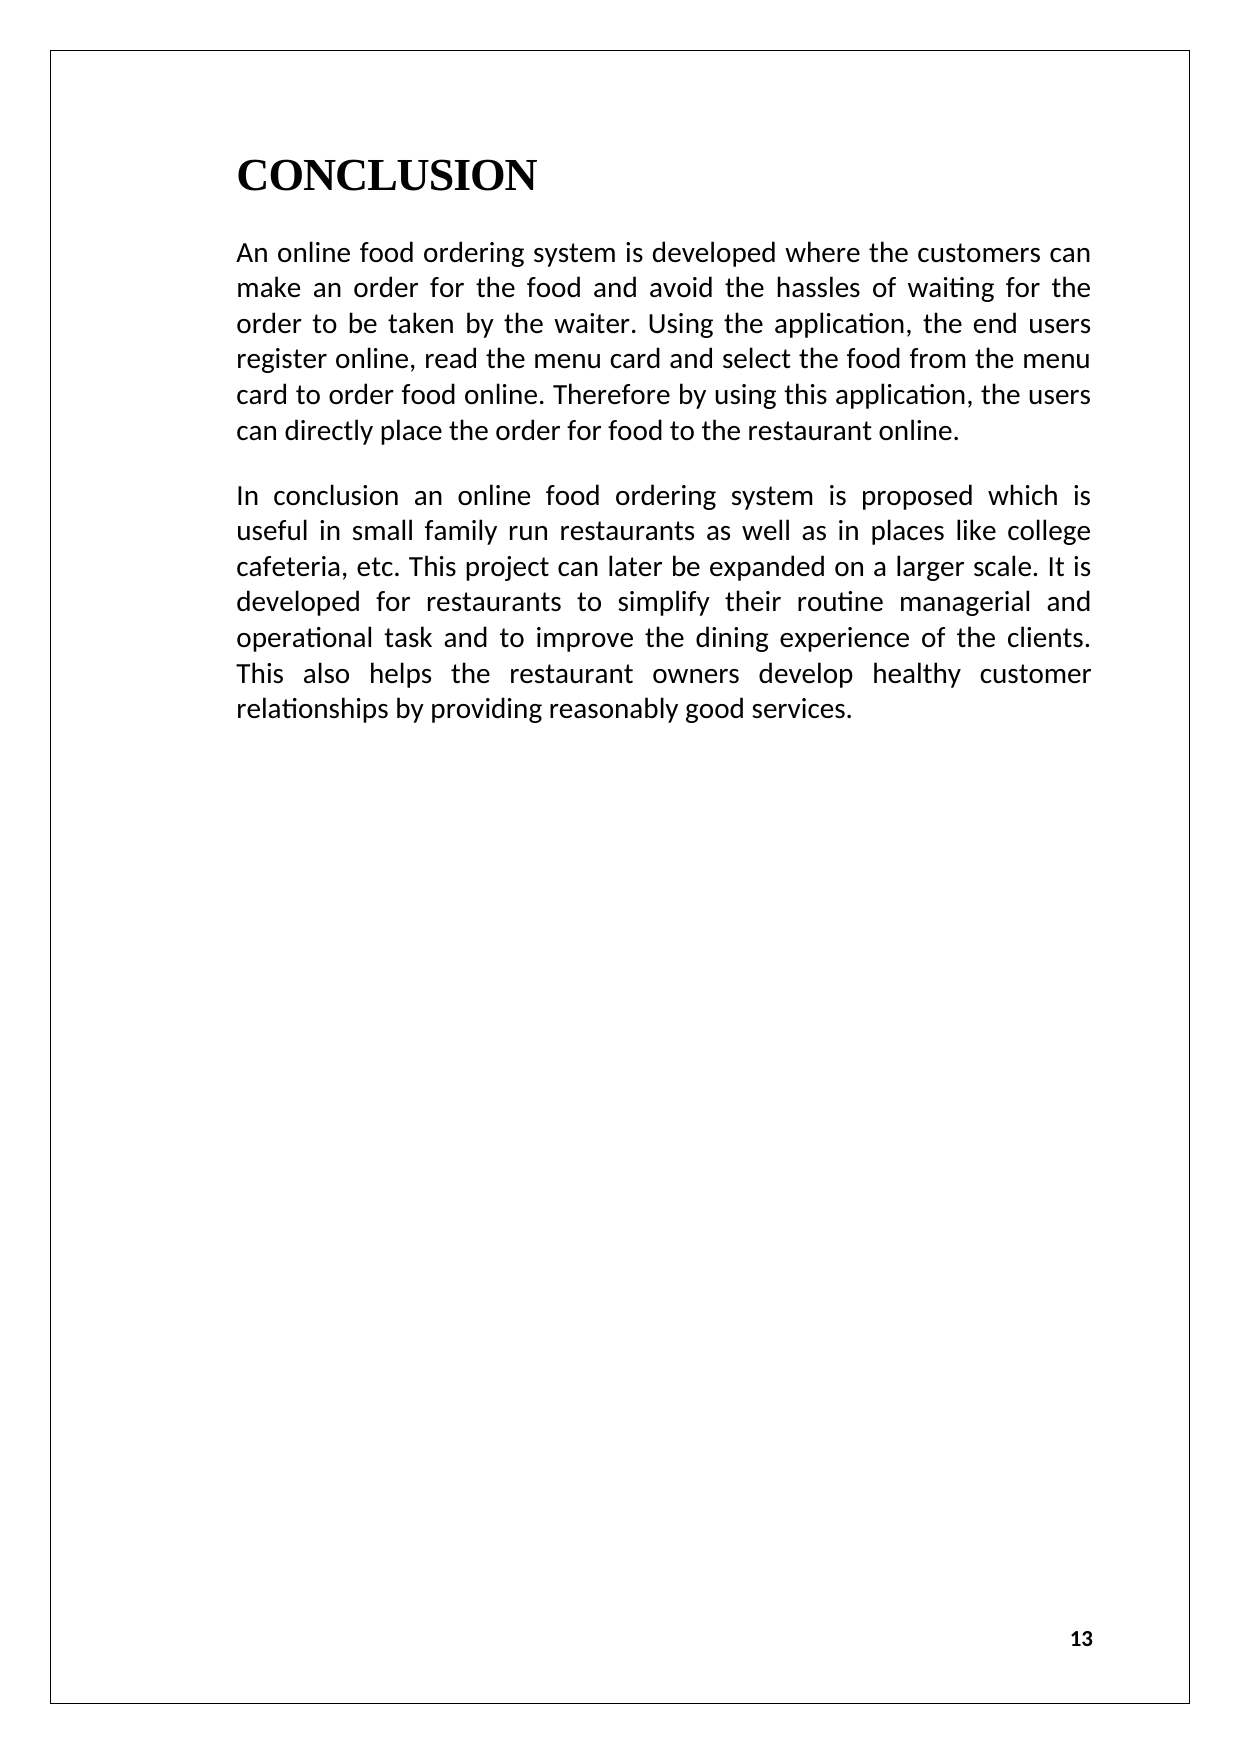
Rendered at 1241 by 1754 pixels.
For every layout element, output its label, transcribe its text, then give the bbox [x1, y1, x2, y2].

text In conclusion an online food ordering system is proposed which is useful in small family run restaurants as well as in places like college cafeteria, etc. This project can later be expanded on a larger scale. It is developed for restaurants to simplify their routine managerial and operational task and to improve the dining experience of the clients. This also helps the restaurant owners develop healthy customer relationships by providing reasonably good services. [236, 477, 1093, 726]
text An online food ordering system is developed where the customers can make an order for the food and avoid the hassles of waiting for the order to be taken by the waiter. Using the application, the end users register online, read the menu card and select the food from the menu card to order food online. Therefore by using this application, the users can directly place the order for food to the restaurant online. [236, 234, 1093, 447]
text CONCLUSION [236, 148, 1093, 200]
